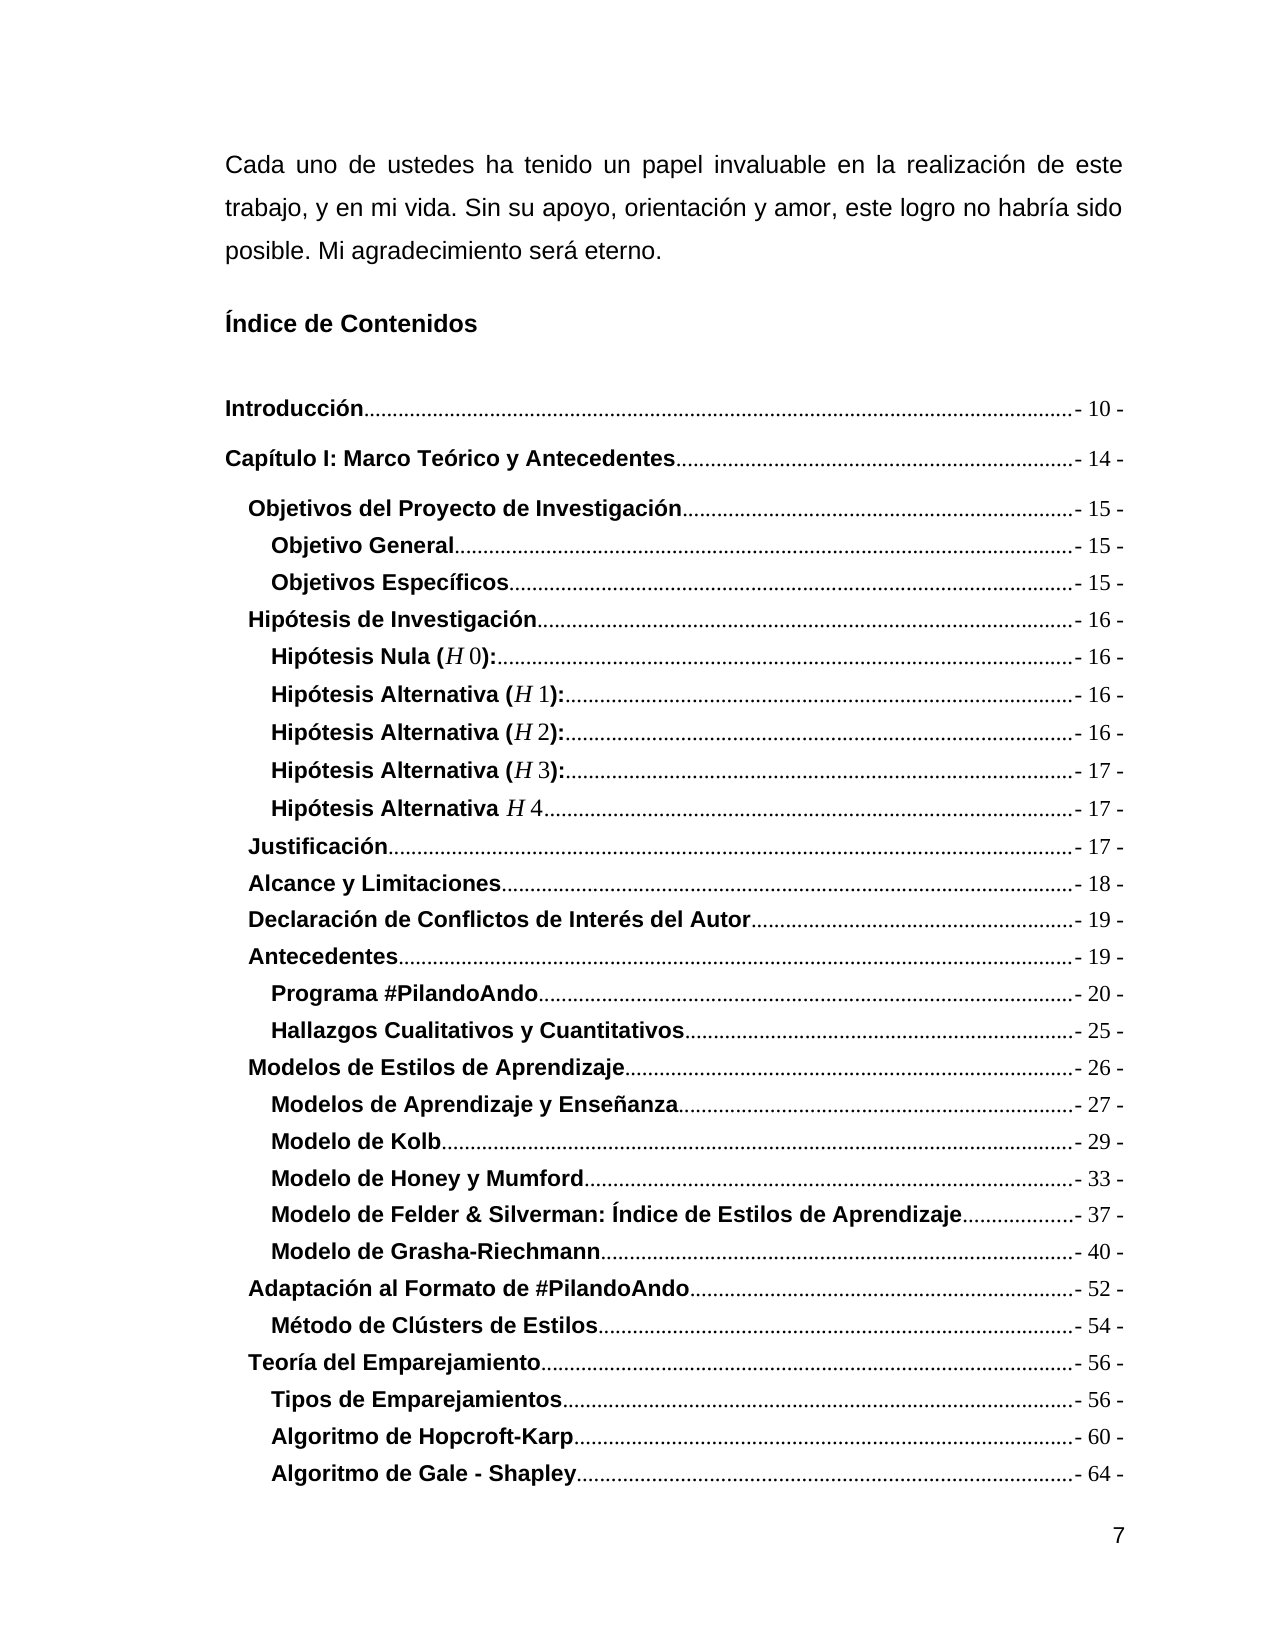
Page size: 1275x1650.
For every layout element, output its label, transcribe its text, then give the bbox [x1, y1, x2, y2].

text Cada uno de ustedes ha tenido un papel invaluable en la realización de este trabajo, y en mi vida. Sin su apoyo, orientación y amor, este logro no habría sido posible. Mi agradecimiento será eterno. [225, 150, 1125, 265]
